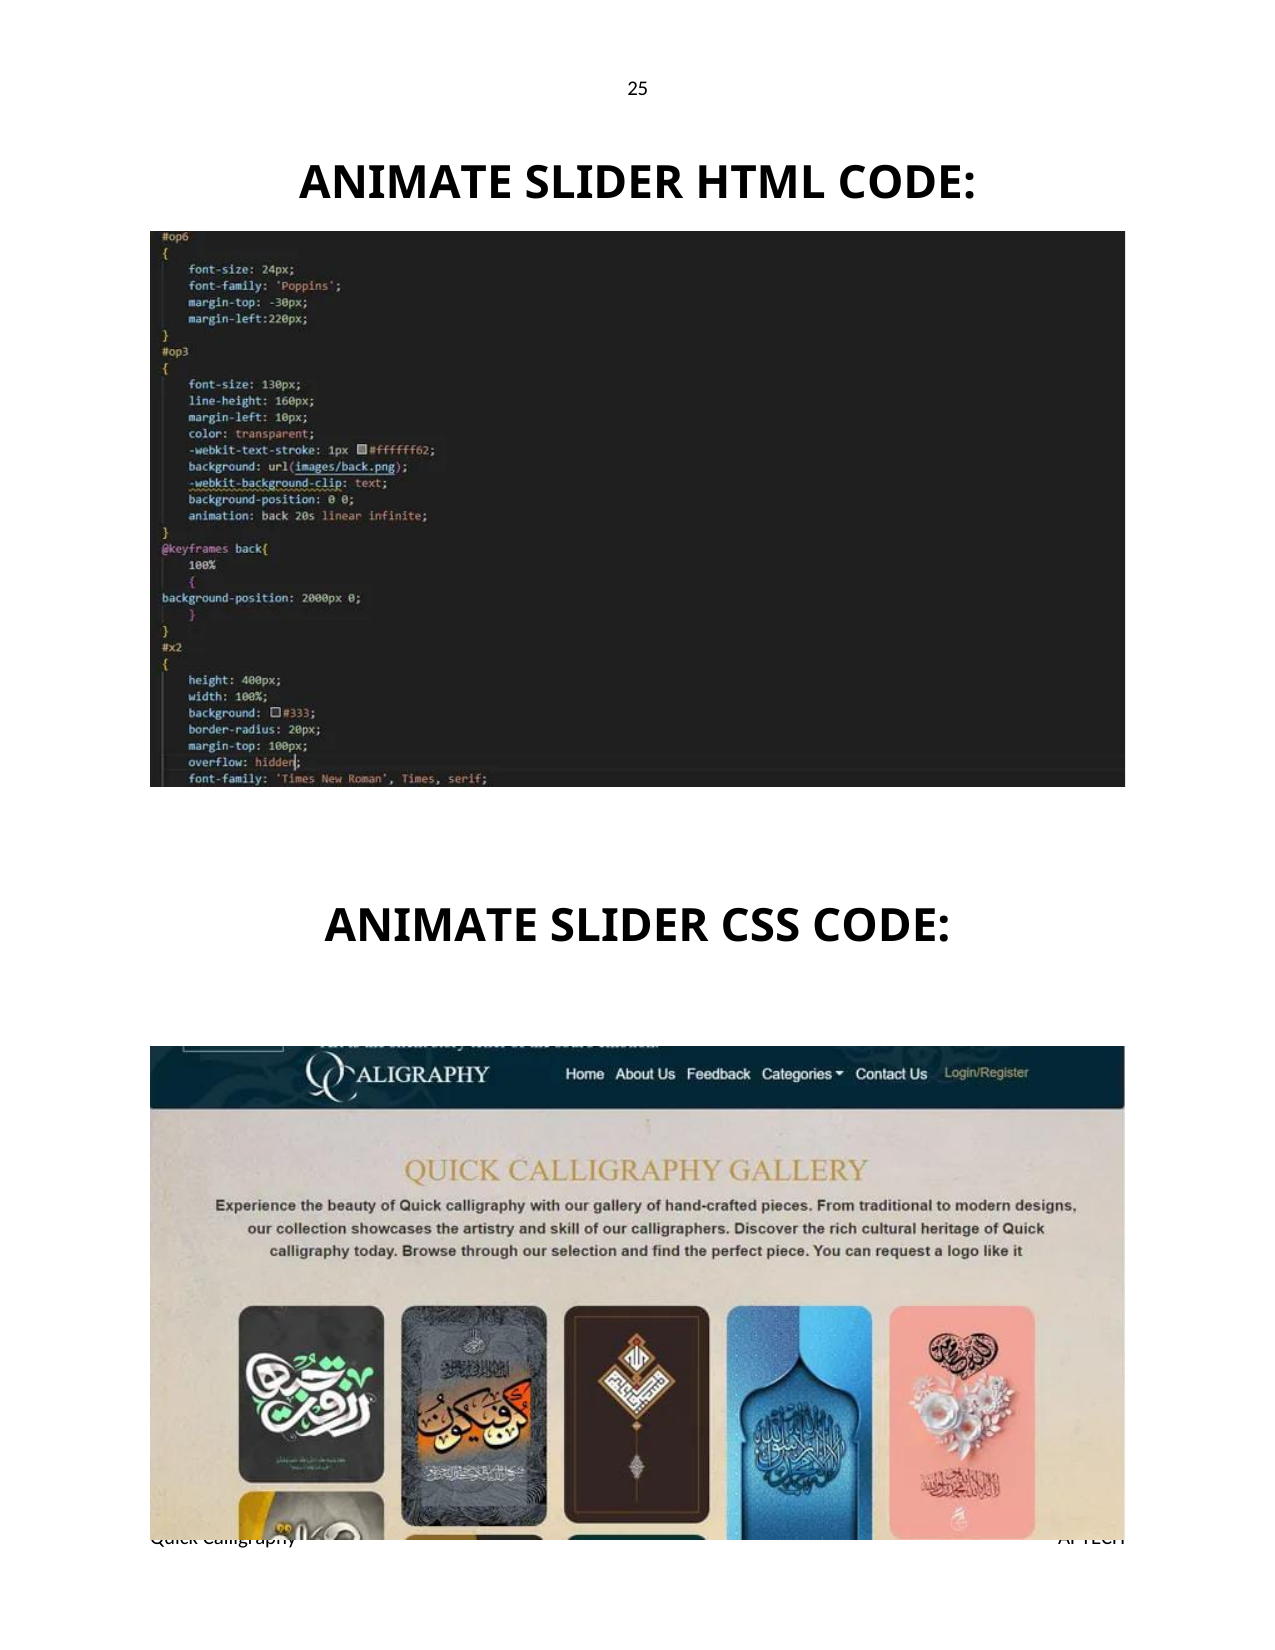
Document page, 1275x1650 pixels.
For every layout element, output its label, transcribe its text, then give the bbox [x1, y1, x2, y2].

picture [564, 1046, 1030, 1086]
text ANIMATE SLIDER CSS CODE: [150, 893, 1125, 955]
picture [504, 1064, 510, 1072]
text ANIMATE SLIDER HTML CODE: [150, 150, 1125, 212]
picture [150, 231, 1125, 787]
picture [150, 1046, 1125, 1540]
